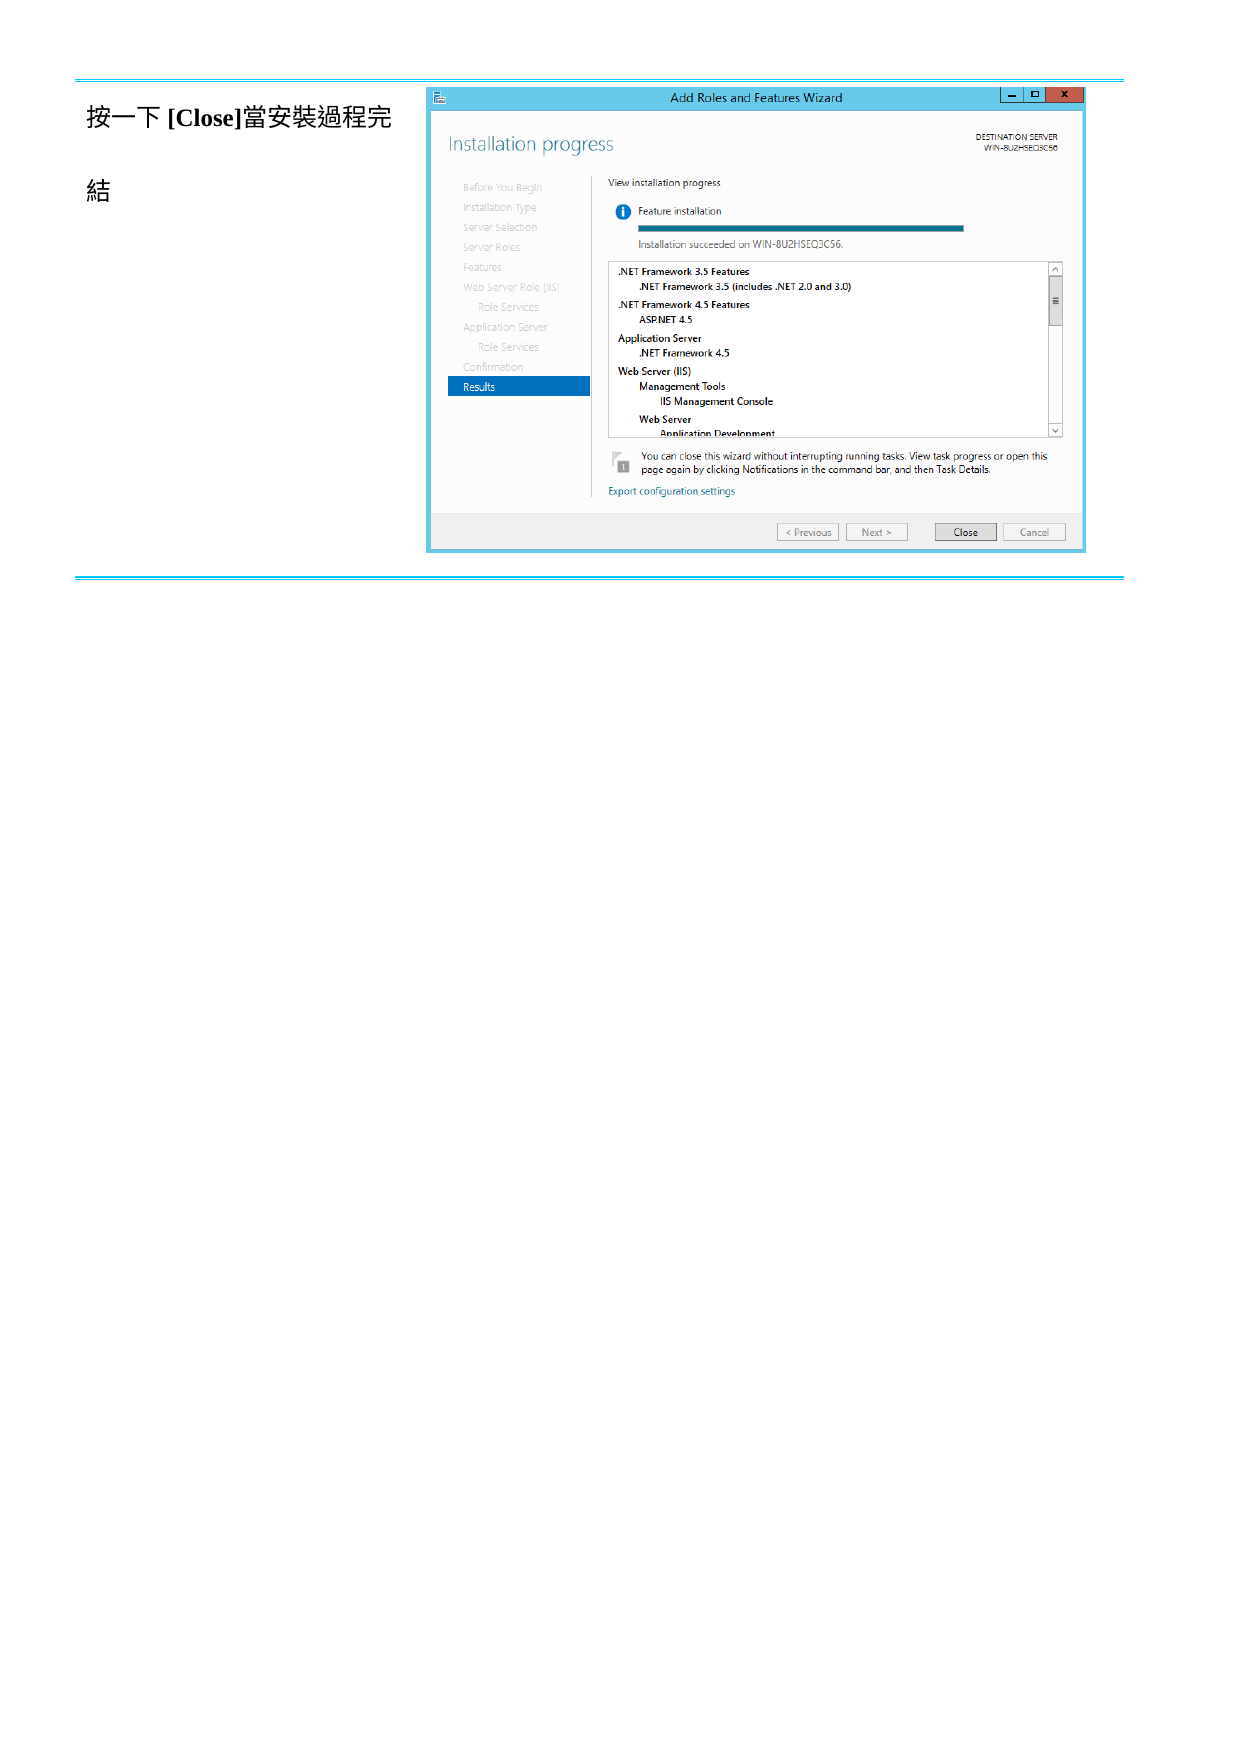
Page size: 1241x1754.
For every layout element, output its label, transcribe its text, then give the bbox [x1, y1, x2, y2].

table_cell 按一下 [Close]當安裝過程完結 [75, 82, 415, 576]
picture [426, 87, 1087, 553]
table_cell [415, 82, 1123, 576]
